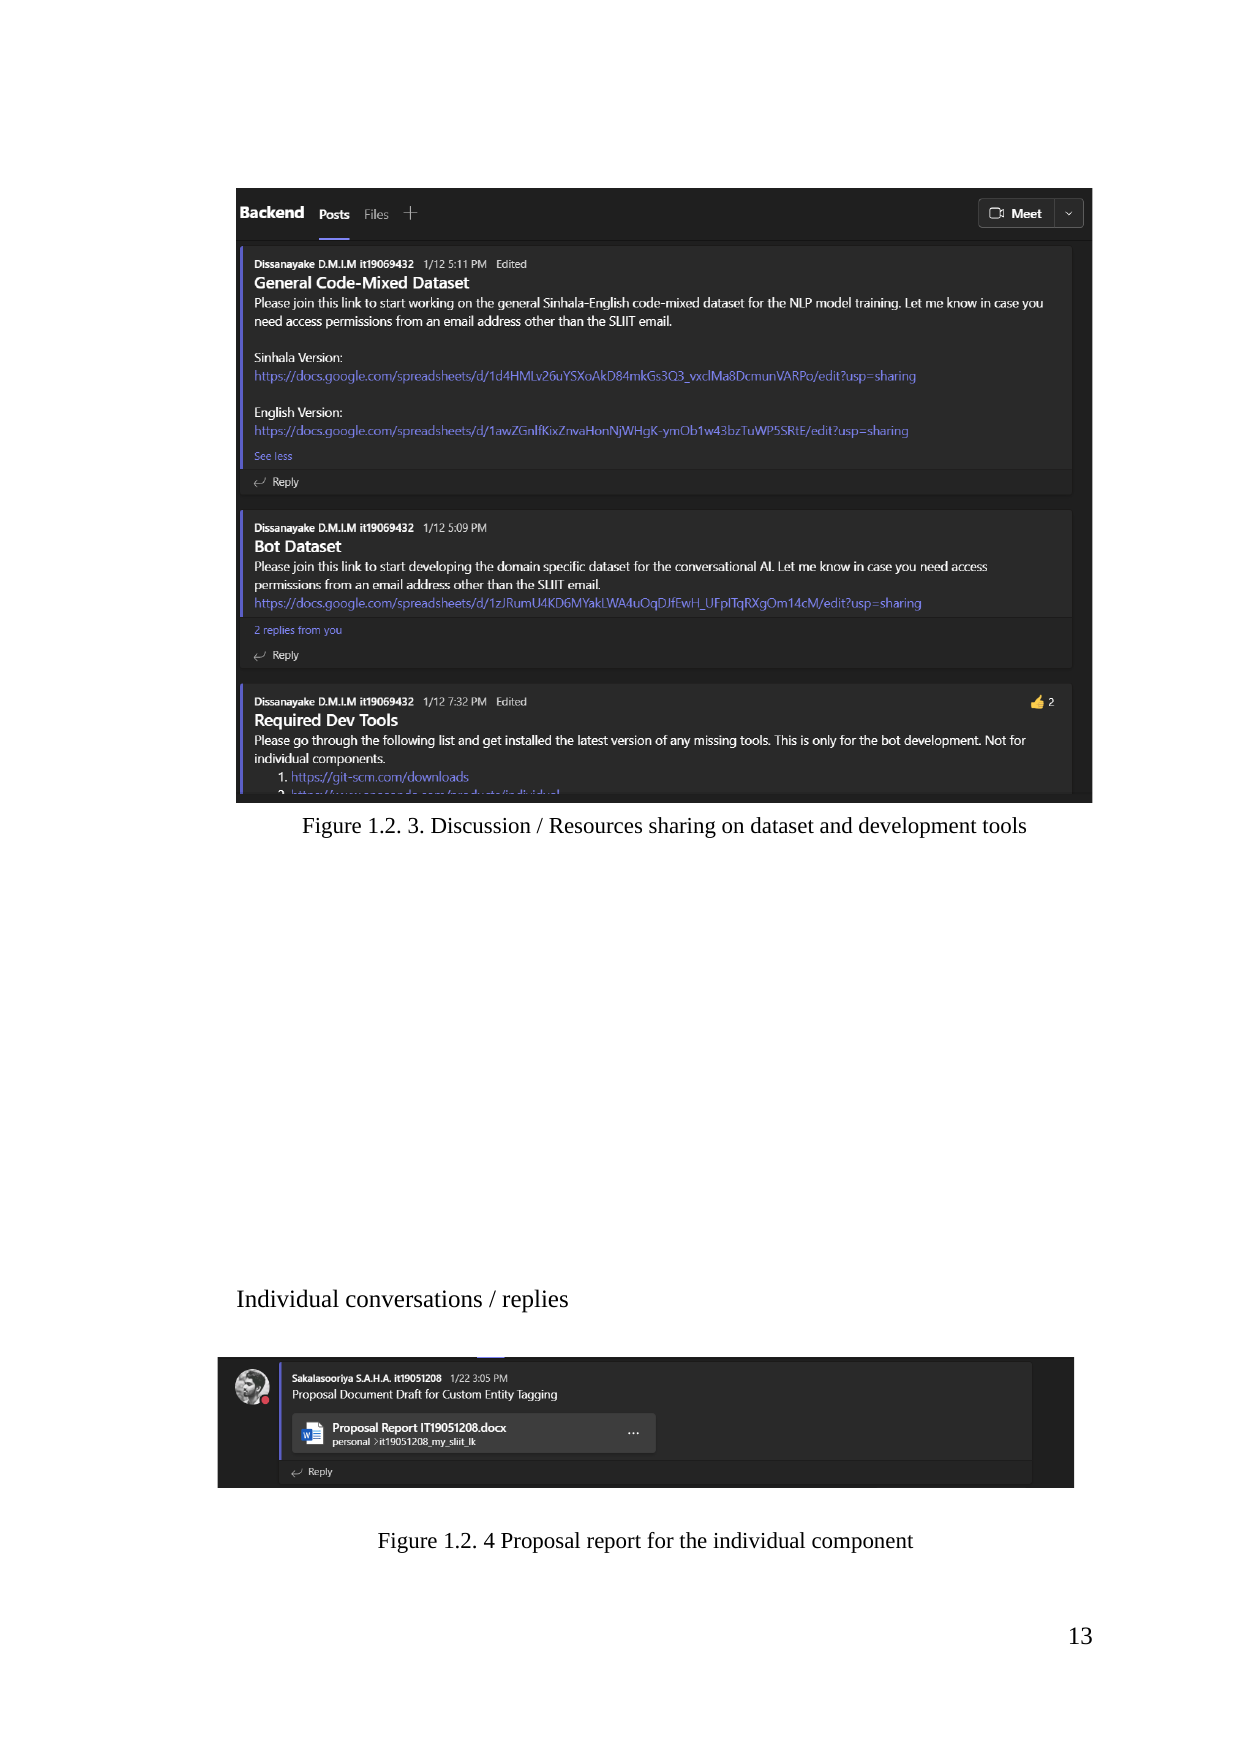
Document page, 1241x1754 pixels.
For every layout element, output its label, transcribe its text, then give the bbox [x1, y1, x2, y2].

picture [217, 1357, 1075, 1488]
picture [236, 188, 1093, 803]
text Individual conversations / replies [236, 1284, 1092, 1313]
